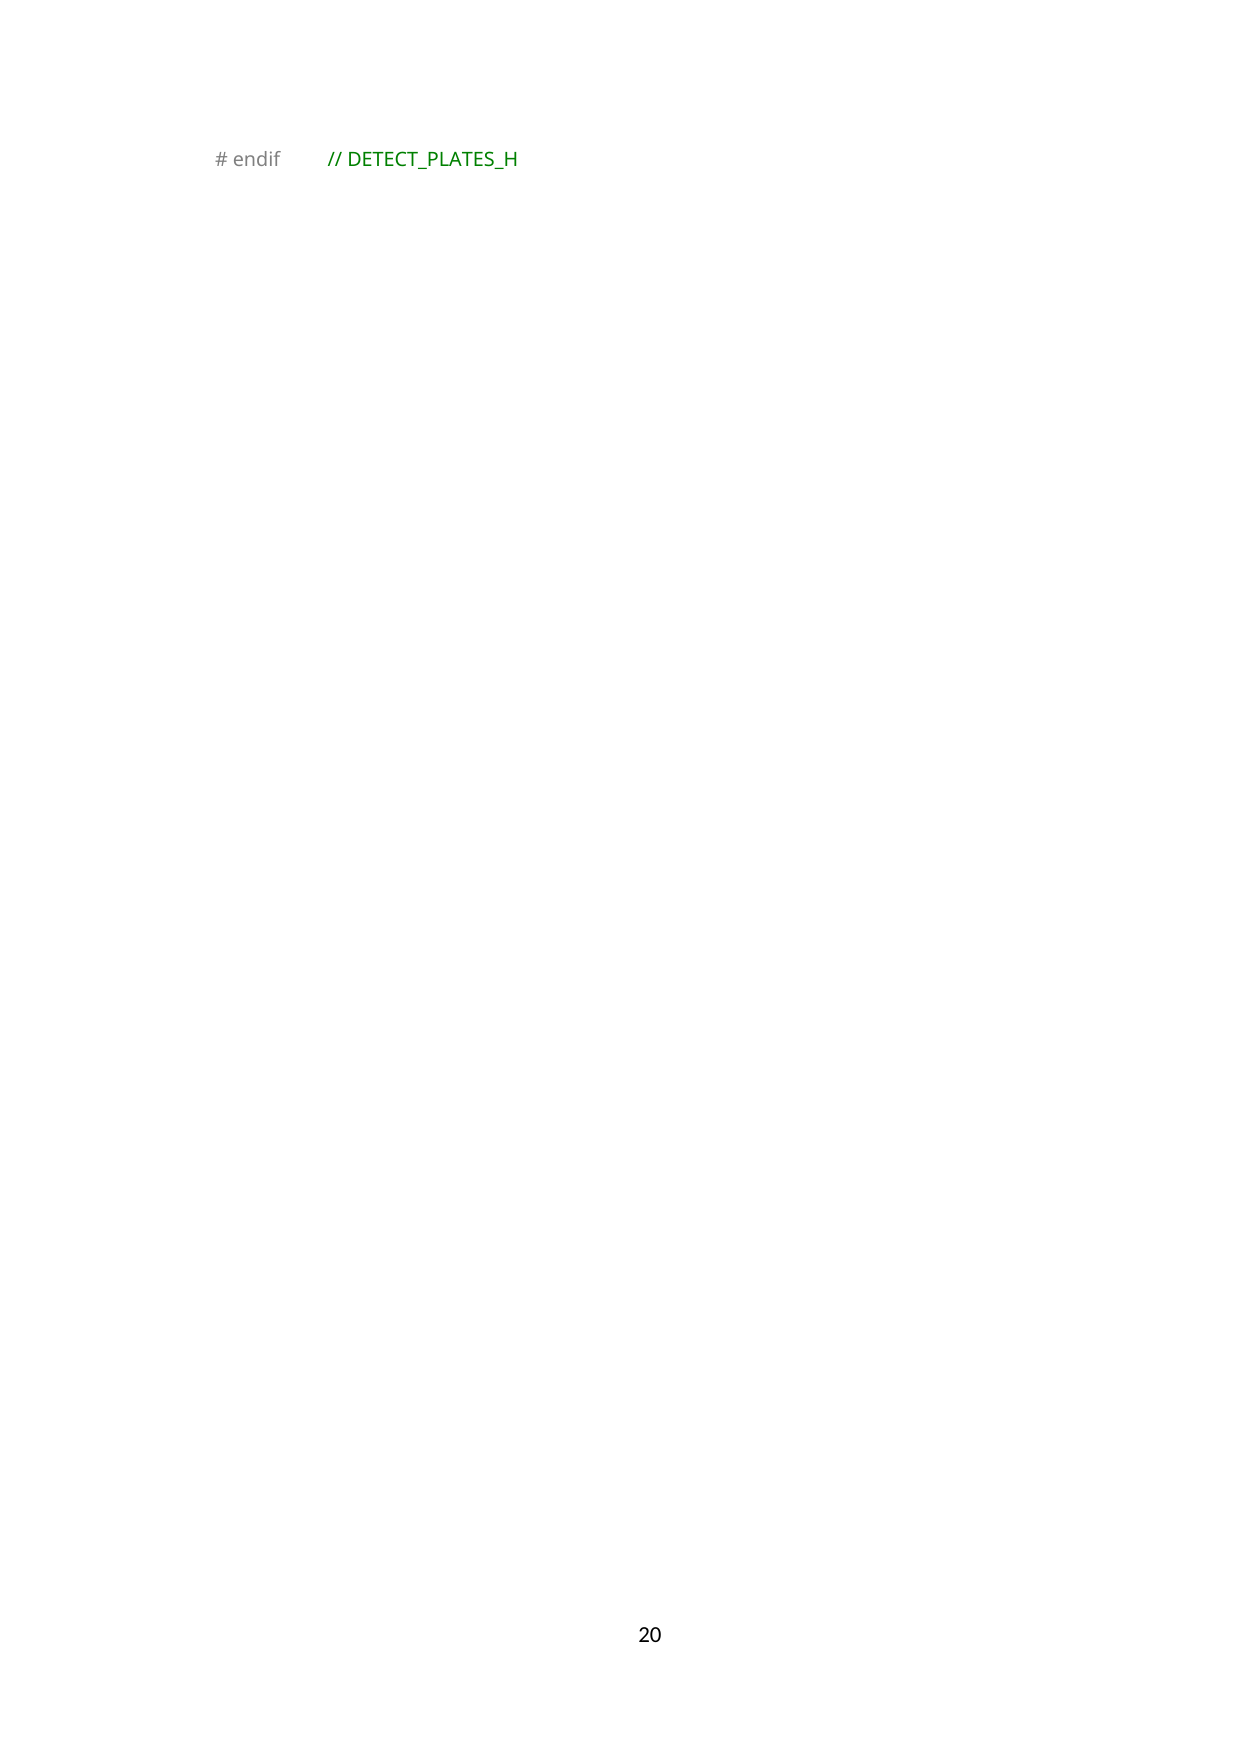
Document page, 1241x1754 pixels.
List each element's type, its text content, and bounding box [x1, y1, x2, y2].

text # endif // DETECT_PLATES_H [215, 145, 1122, 172]
